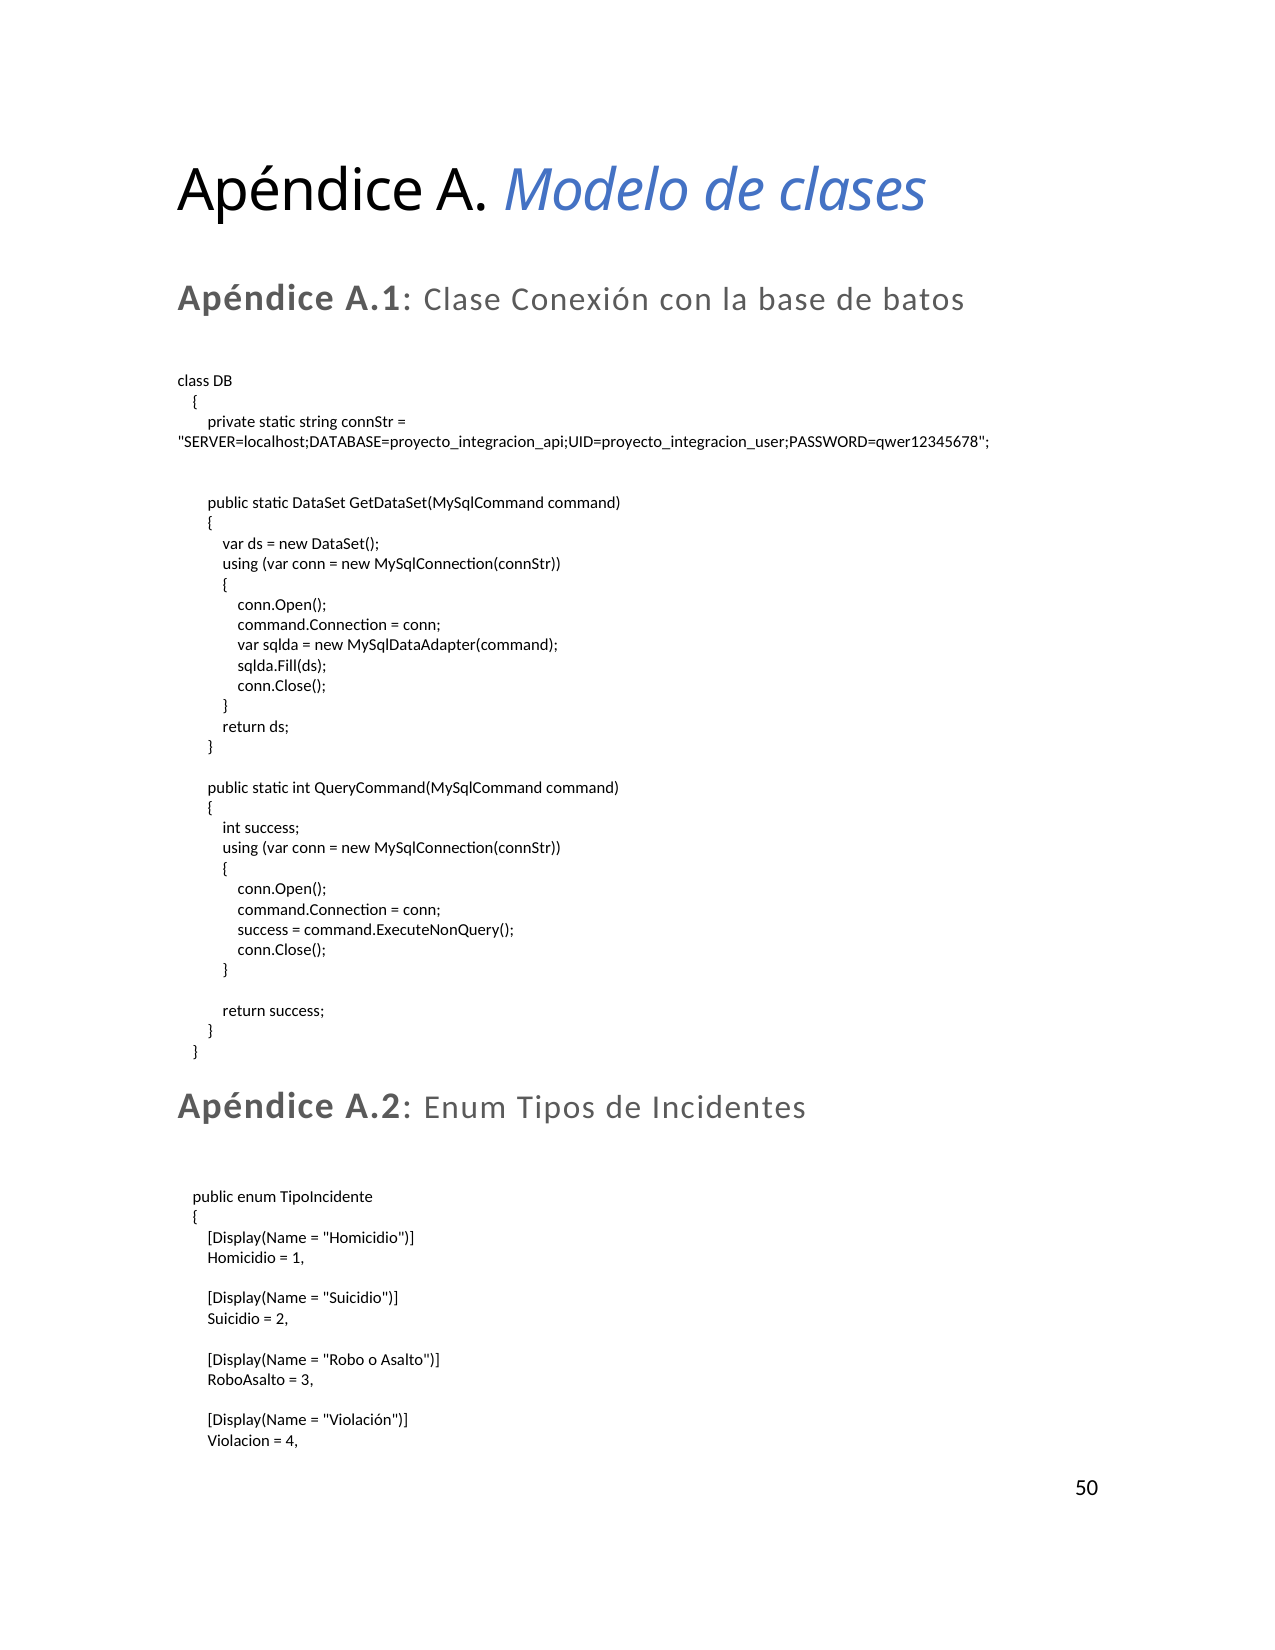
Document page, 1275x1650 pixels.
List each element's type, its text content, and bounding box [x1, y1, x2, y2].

text { [177, 391, 1098, 411]
text using (var conn = new MySqlConnection(connStr)) [177, 553, 1098, 574]
title Apéndice A. Modelo de clases [177, 148, 1098, 227]
text sqlda.Fill(ds); [177, 655, 1098, 675]
text return ds; [177, 716, 1098, 736]
text success = command.ExecuteNonQuery(); [177, 919, 1098, 939]
text var sqlda = new MySqlDataAdapter(command); [177, 635, 1098, 655]
text } [177, 960, 1098, 980]
text conn.Close(); [177, 675, 1098, 696]
text } [177, 1021, 1098, 1041]
text command.Connection = conn; [177, 899, 1098, 919]
text private static string connStr = "SERVER=localhost;DATABASE=proyecto_integracion_api;UID=proyecto_integracion_user;PASSWORD=qwer12345678"; [177, 411, 1098, 452]
text class DB [177, 371, 1098, 391]
text var ds = new DataSet(); [177, 533, 1098, 553]
text [Display(Name = "Homicidio")] [177, 1227, 1098, 1247]
text Suicidio = 2, [177, 1308, 1098, 1328]
text conn.Open(); [177, 878, 1098, 899]
text Homicidio = 1, [177, 1247, 1098, 1267]
text command.Connection = conn; [177, 614, 1098, 635]
text RoboAsalto = 3, [177, 1369, 1098, 1389]
text public enum TipoIncidente [177, 1186, 1098, 1207]
text [Display(Name = "Suicidio")] [177, 1288, 1098, 1308]
text } [177, 736, 1098, 757]
text int success; [177, 817, 1098, 838]
text public static DataSet GetDataSet(MySqlCommand command) [177, 492, 1098, 513]
text return success; [177, 1000, 1098, 1021]
text } [177, 1041, 1098, 1061]
text { [177, 574, 1098, 594]
text [Display(Name = "Violación")] [177, 1410, 1098, 1430]
subtitle Apéndice A.1: Clase Conexión con la base de batos [177, 274, 1098, 320]
text public static int QueryCommand(MySqlCommand command) [177, 777, 1098, 797]
text conn.Close(); [177, 939, 1098, 960]
text conn.Open(); [177, 594, 1098, 614]
text } [177, 696, 1098, 716]
text { [177, 513, 1098, 533]
text [Display(Name = "Robo o Asalto")] [177, 1349, 1098, 1369]
text using (var conn = new MySqlConnection(connStr)) [177, 838, 1098, 858]
text { [177, 797, 1098, 817]
text { [177, 858, 1098, 878]
subtitle Apéndice A.2: Enum Tipos de Incidentes [177, 1082, 1098, 1127]
text Violacion = 4, [177, 1430, 1098, 1450]
text { [177, 1207, 1098, 1227]
